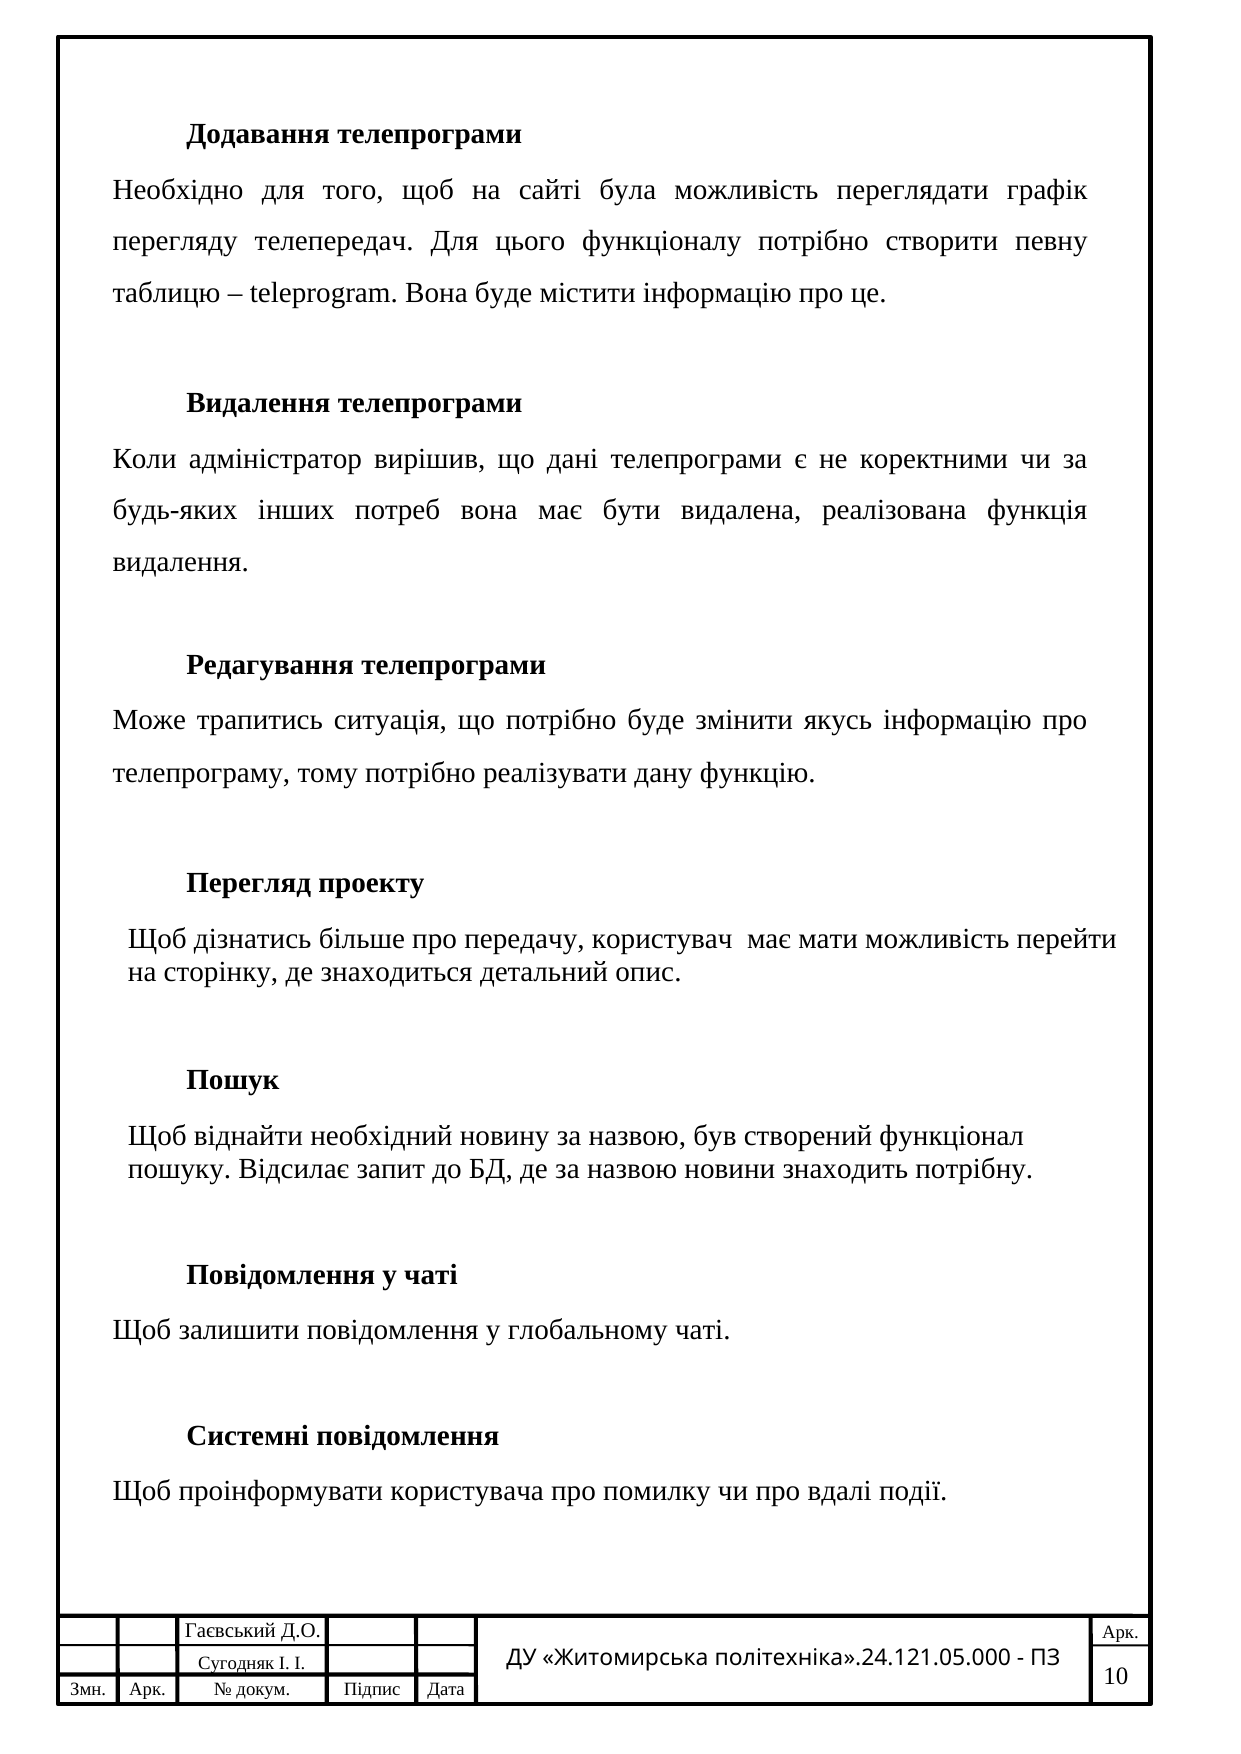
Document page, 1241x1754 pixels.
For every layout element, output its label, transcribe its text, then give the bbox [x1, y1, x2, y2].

text Щоб залишити повідомлення у глобальному чаті. [112, 1312, 1128, 1346]
text Видалення телепрограми [112, 386, 1088, 419]
text Редагування телепрограми [112, 647, 1088, 681]
text Коли адміністратор вирішив, що дані телепрограми є не коректними чи за будь-яких інших потреб вона має бути видалена, реалізована функція видалення. [112, 441, 1088, 578]
text Перегляд проекту [112, 866, 1088, 899]
text Щоб дізнатись більше про передачу, користувач має мати можливість перейти на сторінку, де знаходиться детальний опис. [128, 921, 1128, 988]
text Необхідно для того, щоб на сайті була можливість переглядати графік перегляду телепередач. Для цього функціоналу потрібно створити певну таблицю – teleprogram. Вона буде містити інформацію про це. [112, 172, 1088, 308]
text Щоб проінформувати користувача про помилку чи про вдалі події. [112, 1473, 1128, 1507]
text Системні повідомлення [112, 1418, 1088, 1452]
text Додавання телепрограми [112, 117, 1088, 150]
text Пошук [112, 1062, 1088, 1096]
text Може трапитись ситуація, що потрібно буде змінити якусь інформацію про телепрограму, тому потрібно реалізувати дану функцію. [112, 702, 1088, 789]
text Повідомлення у чаті [112, 1257, 1088, 1290]
text Щоб віднайти необхідний новину за назвою, був створений функціонал пошуку. Відсилає запит до БД, де за назвою новини знаходить потрібну. [128, 1118, 1128, 1185]
